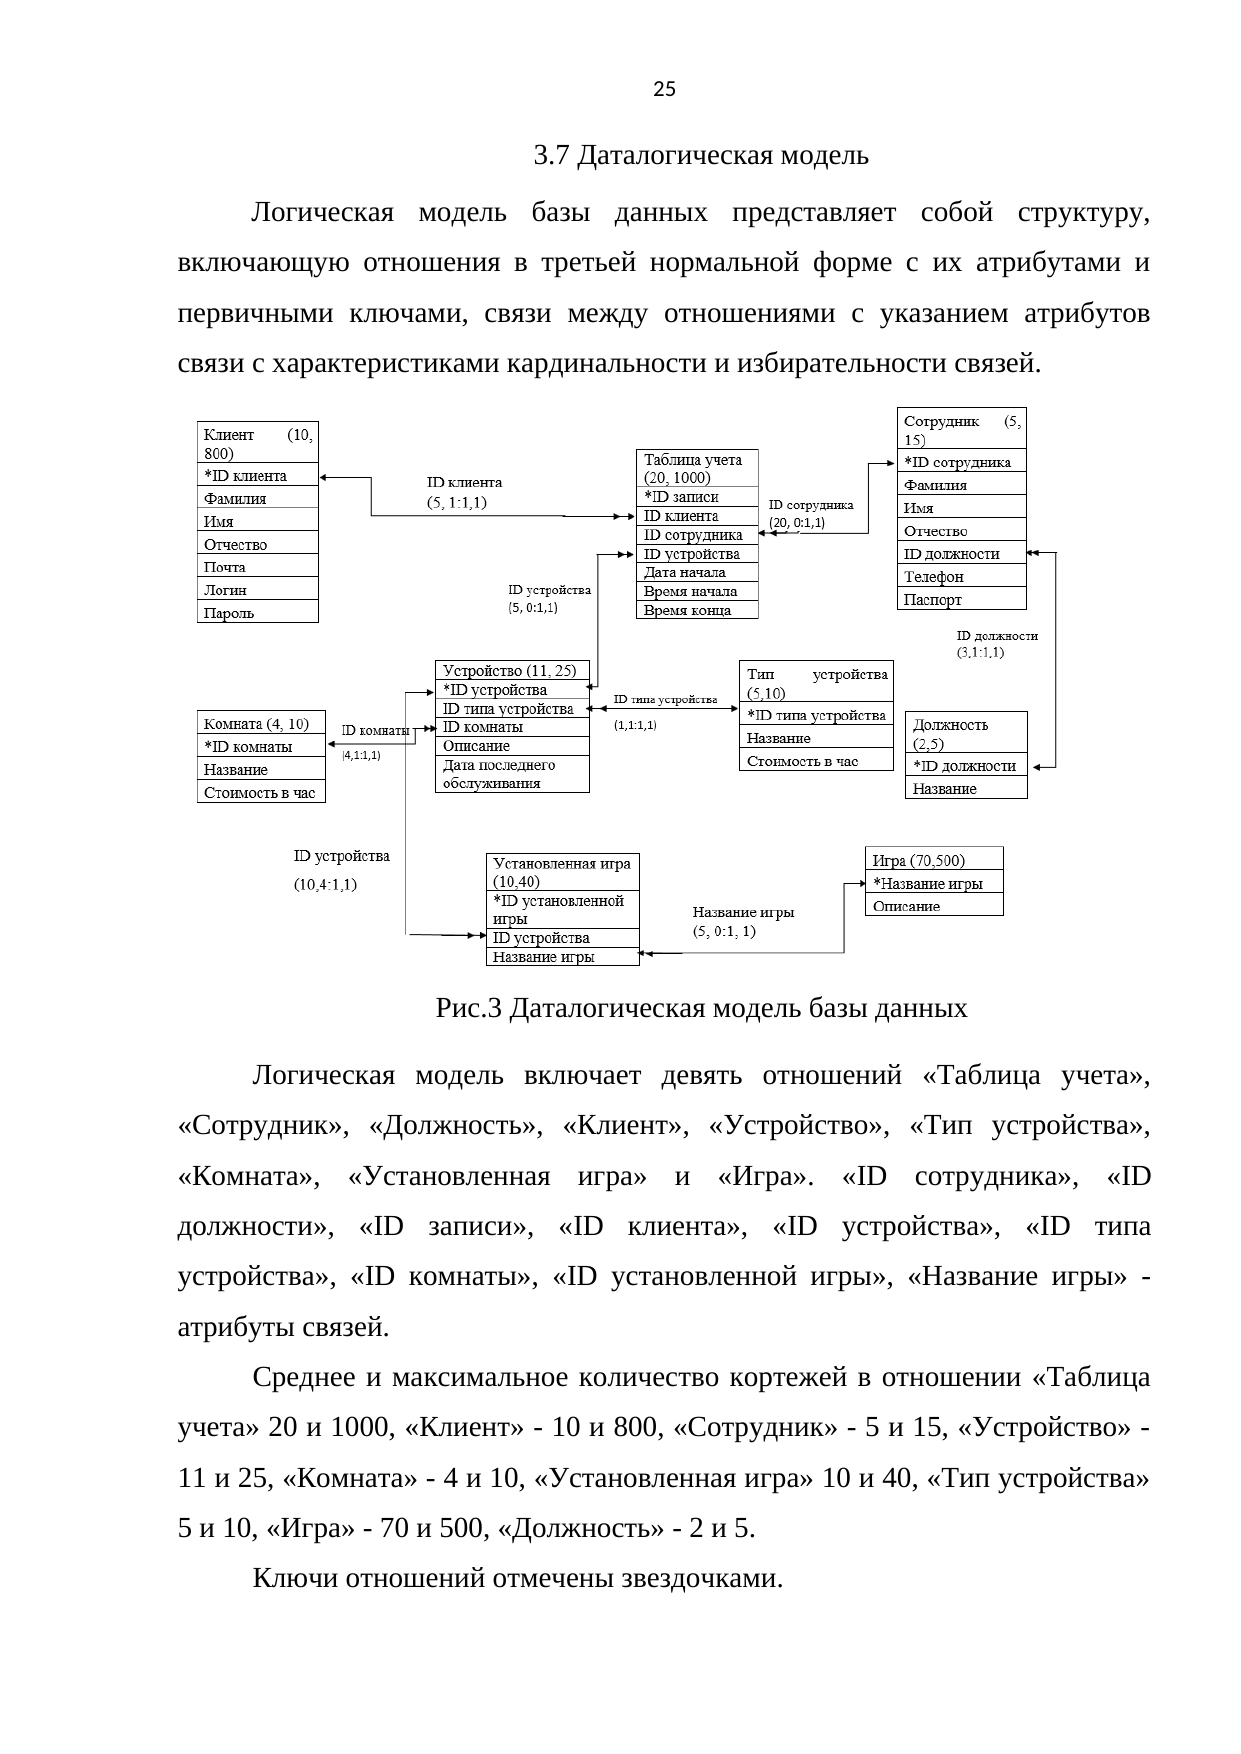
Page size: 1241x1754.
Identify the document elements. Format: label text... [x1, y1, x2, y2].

picture [177, 402, 1070, 974]
text 3.7 Даталогическая модель [177, 137, 1152, 170]
text Рис.3 Даталогическая модель базы данных [177, 990, 1152, 1024]
text Среднее и максимальное количество кортежей в отношении «Таблица учета» 20 и 1000, «Клиент» - 10 и 800, «Сотрудник» - 5 и 15, «Устройство» - 11 и 25, «Комната» - 4 и 10, «Установленная игра» 10 и 40, «Тип устройства» 5 и 10, «Игра» - 70 и 500, «Должность» - 2 и 5. [177, 1359, 1152, 1543]
text Ключи отношений отмечены звездочками. [177, 1560, 1152, 1594]
text Логическая модель базы данных представляет собой структуру, включающую отношения в третьей нормальной форме с их атрибутами и первичными ключами, связи между отношениями с указанием атрибутов связи с характеристиками кардинальности и избирательности связей. [177, 194, 1152, 378]
text Логическая модель включает девять отношений «Таблица учета», «Сотрудник», «Должность», «Клиент», «Устройство», «Тип устройства», «Комната», «Установленная игра» и «Игра». «ID сотрудника», «ID должности», «ID записи», «ID клиента», «ID устройства», «ID типа устройства», «ID комнаты», «ID установленной игры», «Название игры» - атрибуты связей. [177, 1057, 1152, 1342]
